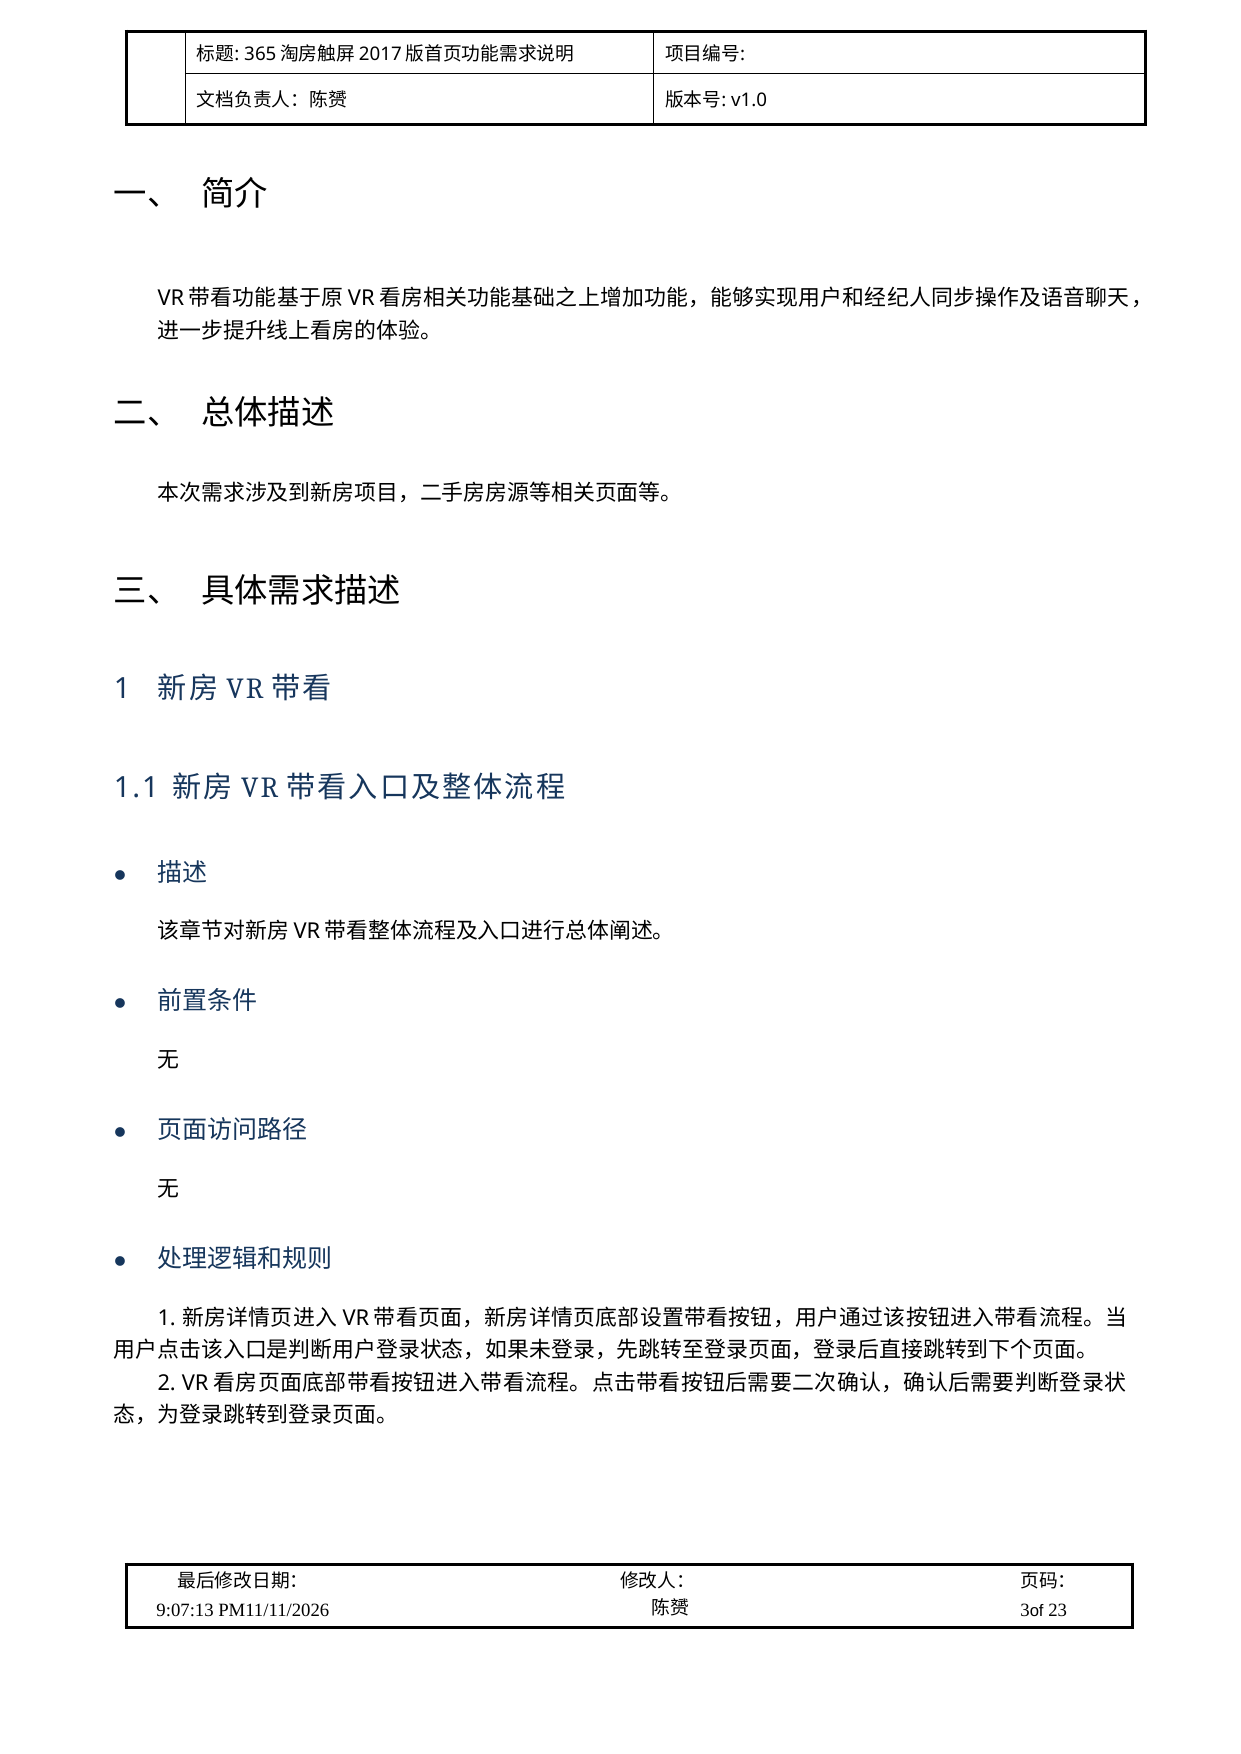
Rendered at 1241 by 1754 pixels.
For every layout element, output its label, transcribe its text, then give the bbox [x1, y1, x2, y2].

text 描述 [113, 838, 1131, 903]
text 无 [158, 1042, 1131, 1074]
subtitle 新房VR带看 [113, 653, 1131, 718]
text 2. VR看房页面底部带看按钮进入带看流程。点击带看按钮后需要二次确认，确认后需要判断登录状态，为登录跳转到登录页面。 [113, 1364, 1131, 1429]
list 具体需求描述 [113, 556, 1131, 621]
subtitle 新房VR带看入口及整体流程 [113, 752, 1131, 817]
text VR带看功能基于原VR看房相关功能基础之上增加功能，能够实现用户和经纪人同步操作及语音聊天，进一步提升线上看房的体验。 [157, 280, 1131, 345]
text 1. 新房详情页进入VR带看页面，新房详情页底部设置带看按钮，用户通过该按钮进入带看流程。当用户点击该入口是判断用户登录状态，如果未登录，先跳转至登录页面，登录后直接跳转到下个页面。 [113, 1299, 1131, 1364]
text 无 [158, 1171, 1131, 1203]
list 简介 [113, 158, 1131, 223]
text 前置条件 [113, 966, 1131, 1031]
text 页面访问路径 [113, 1095, 1131, 1160]
list 总体描述 [113, 377, 1131, 442]
text 该章节对新房VR带看整体流程及入口进行总体阐述。 [158, 913, 1131, 946]
text 处理逻辑和规则 [113, 1224, 1131, 1289]
text 本次需求涉及到新房项目，二手房房源等相关页面等。 [157, 475, 1131, 507]
